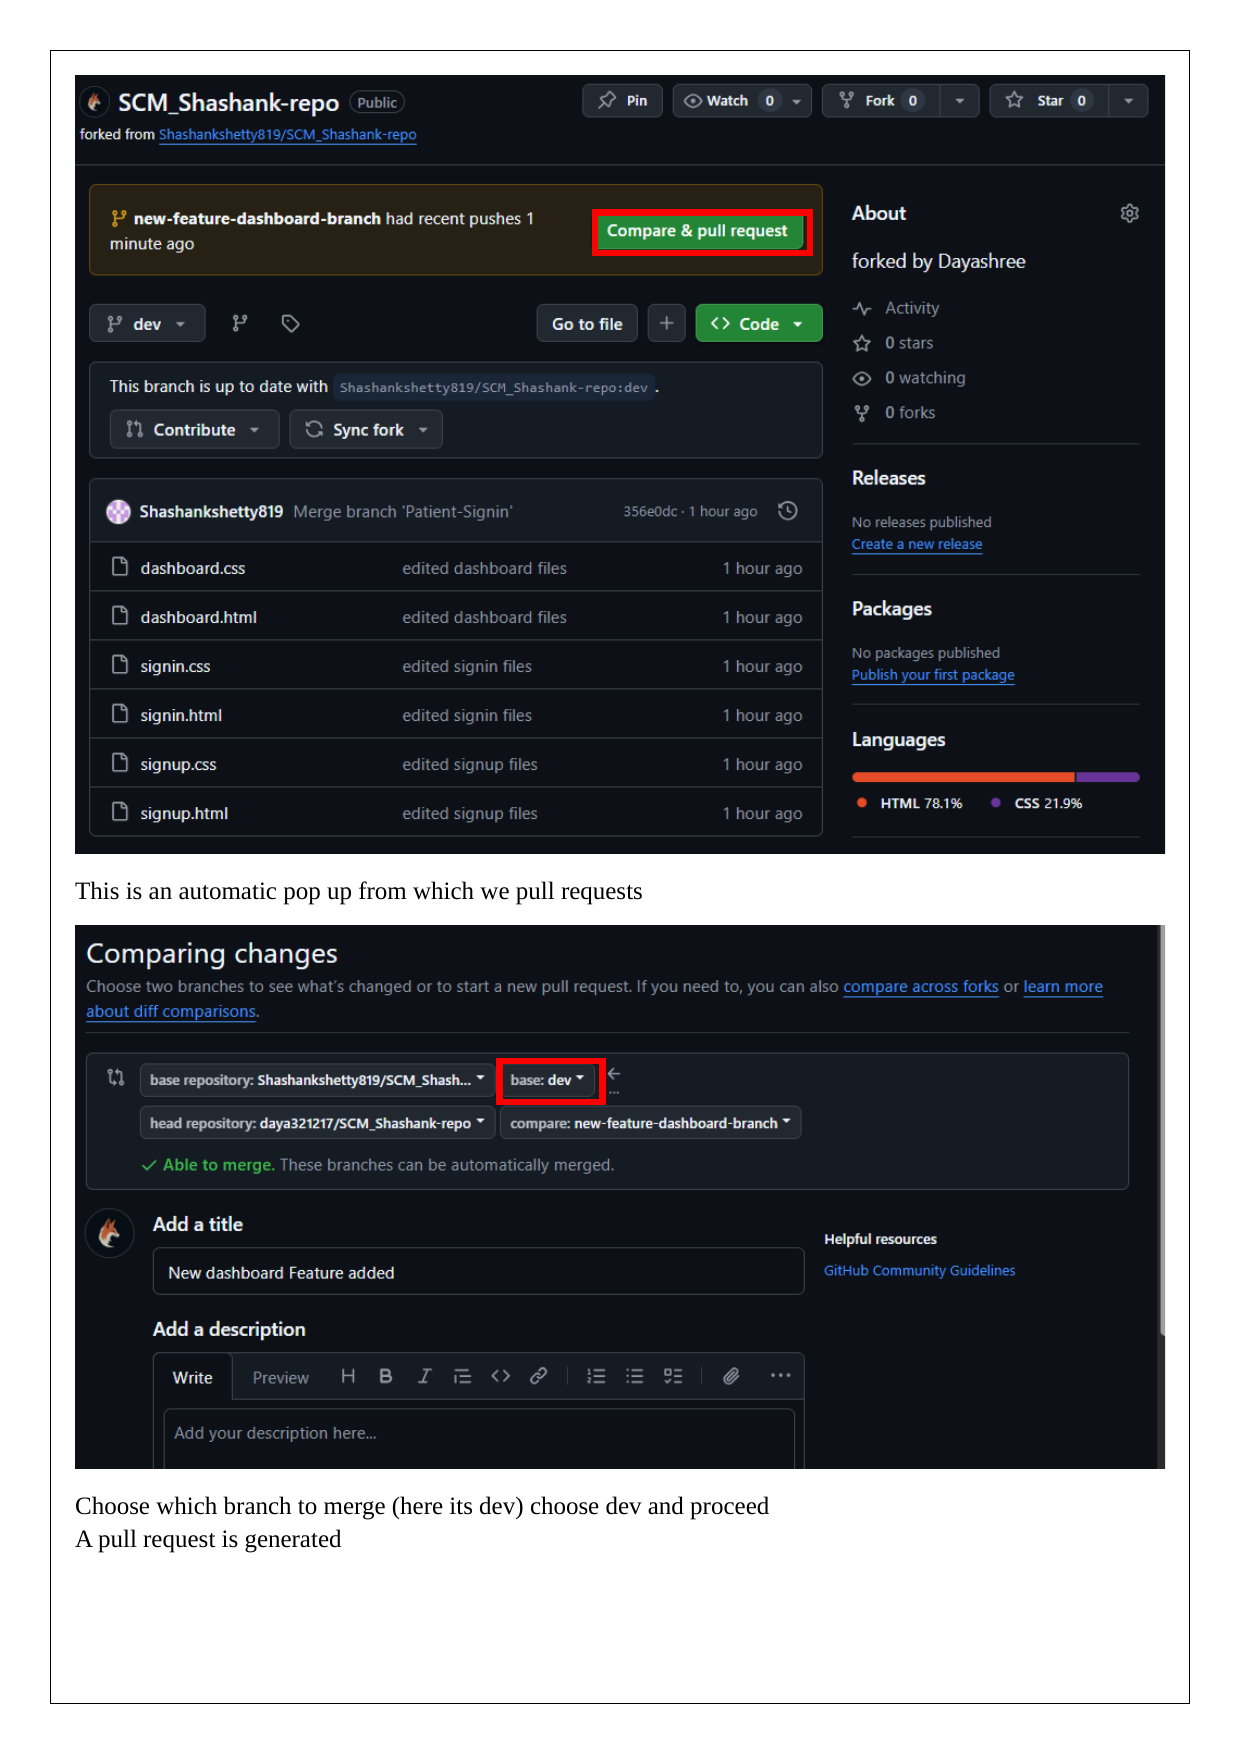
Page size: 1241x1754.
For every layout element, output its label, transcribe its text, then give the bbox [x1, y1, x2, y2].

text Choose which branch to merge (here its dev) choose dev and proceed A pull request is generated [75, 1491, 1165, 1552]
text This is an automatic pop up from which we pull requests [75, 876, 1165, 904]
picture [75, 75, 1166, 854]
picture [75, 925, 1166, 1469]
